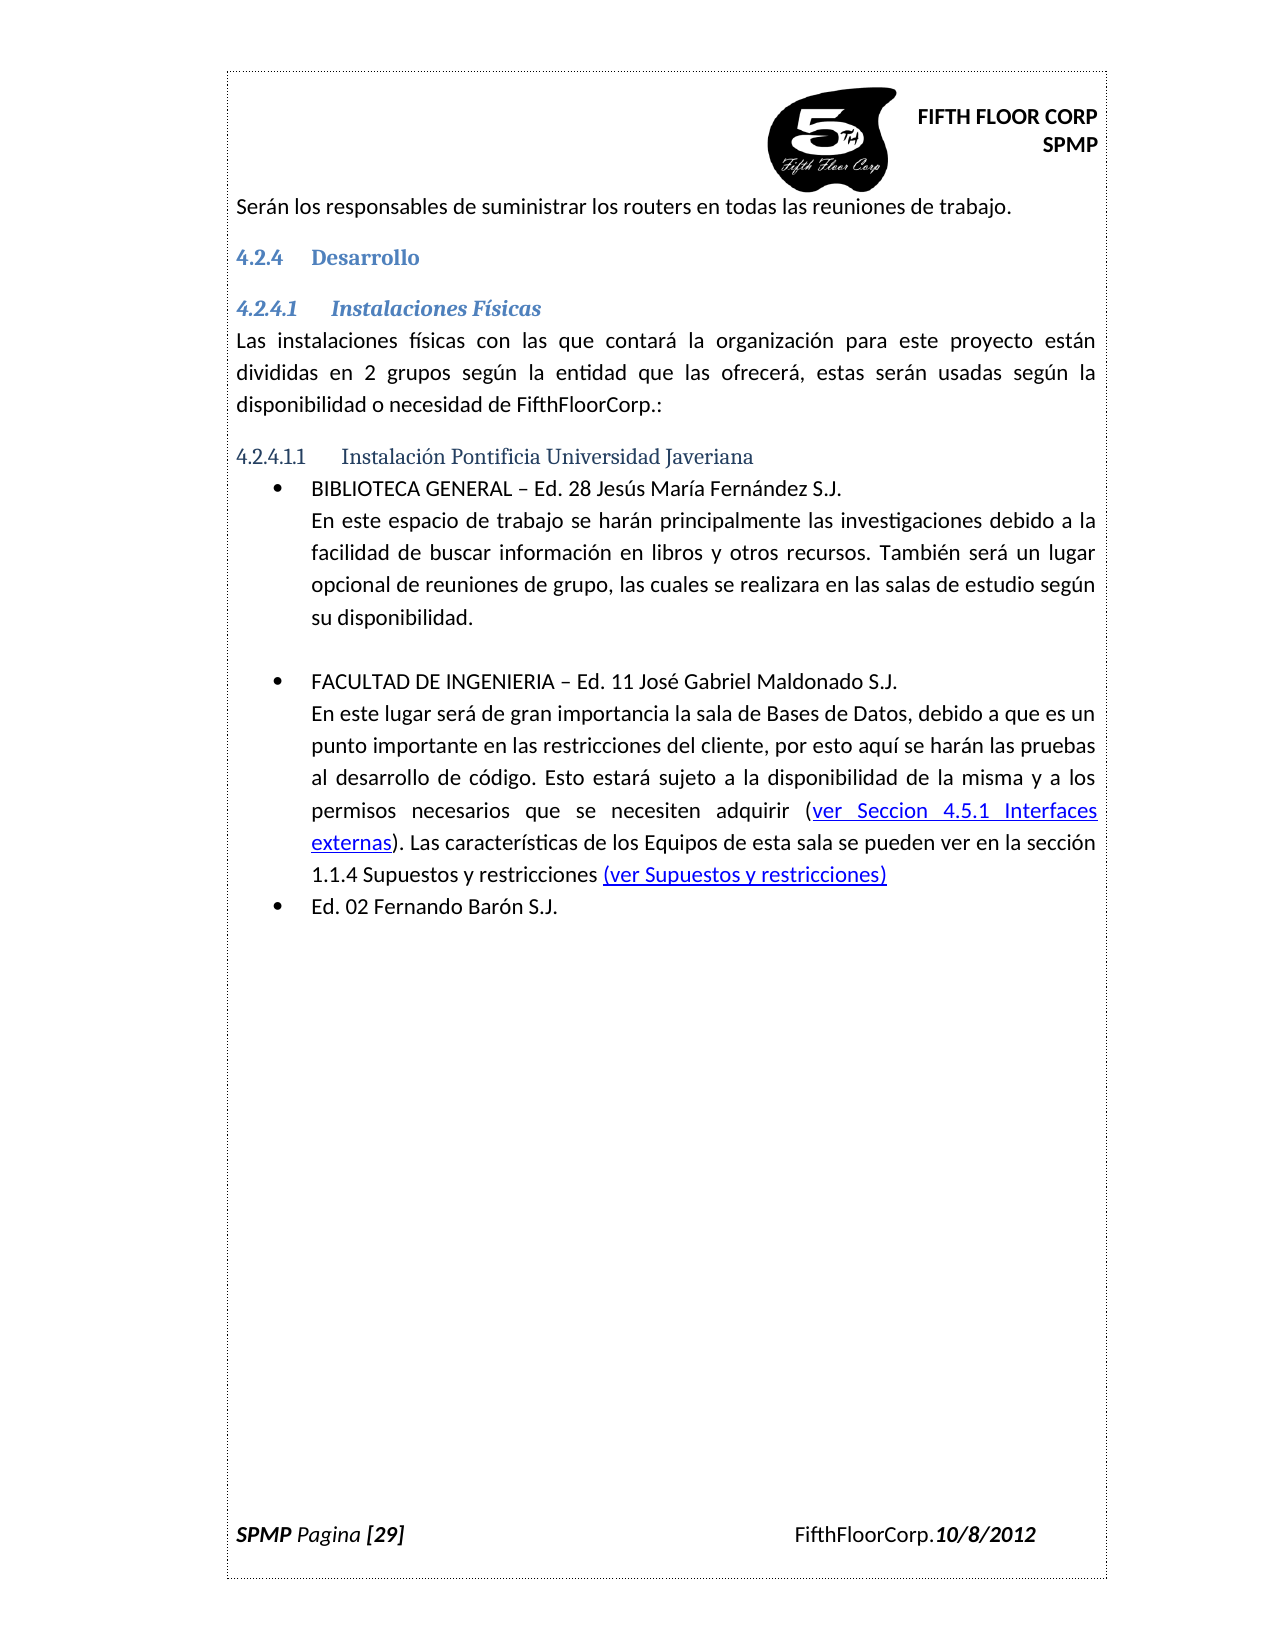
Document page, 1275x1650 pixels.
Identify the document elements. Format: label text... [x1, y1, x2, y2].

picture [761, 79, 901, 192]
list FACULTAD DE INGENIERIA – Ed. 11 José Gabriel Maldonado S.J. [274, 667, 1098, 695]
subtitle Desarrollo [236, 245, 1098, 271]
text Serán los responsables de suministrar los routers en todas las reuniones de trabajo. [236, 192, 1098, 220]
subtitle Instalaciones Físicas [236, 296, 1098, 322]
list BIBLIOTECA GENERAL – Ed. 28 Jesús María Fernández S.J. [274, 474, 1098, 502]
list En este espacio de trabajo se harán principalmente las investigaciones debido a la facilidad de buscar información en libros y otros recursos. También será un lugar opcional de reuniones de grupo, las cuales se realizara en las salas de estudio según su disponibilidad. [311, 506, 1098, 631]
list En este lugar será de gran importancia la sala de Bases de Datos, debido a que es un punto importante en las restricciones del cliente, por esto aquí se harán las pruebas al desarrollo de código. Esto estará sujeto a la disponibilidad de la misma y a los permisos necesarios que se necesiten adquirir (ver Seccion 4.5.1 Interfaces externas). Las características de los Equipos de esta sala se pueden ver en la sección 1.1.4 Supuestos y restricciones (ver Supuestos y restricciones) [311, 699, 1098, 888]
text Las instalaciones físicas con las que contará la organización para este proyecto están divididas en 2 grupos según la entidad que las ofrecerá, estas serán usadas según la disponibilidad o necesidad de FifthFloorCorp.: [236, 326, 1098, 419]
list Ed. 02 Fernando Barón S.J. [274, 892, 1098, 920]
subtitle Instalación Pontificia Universidad Javeriana [236, 444, 1098, 470]
